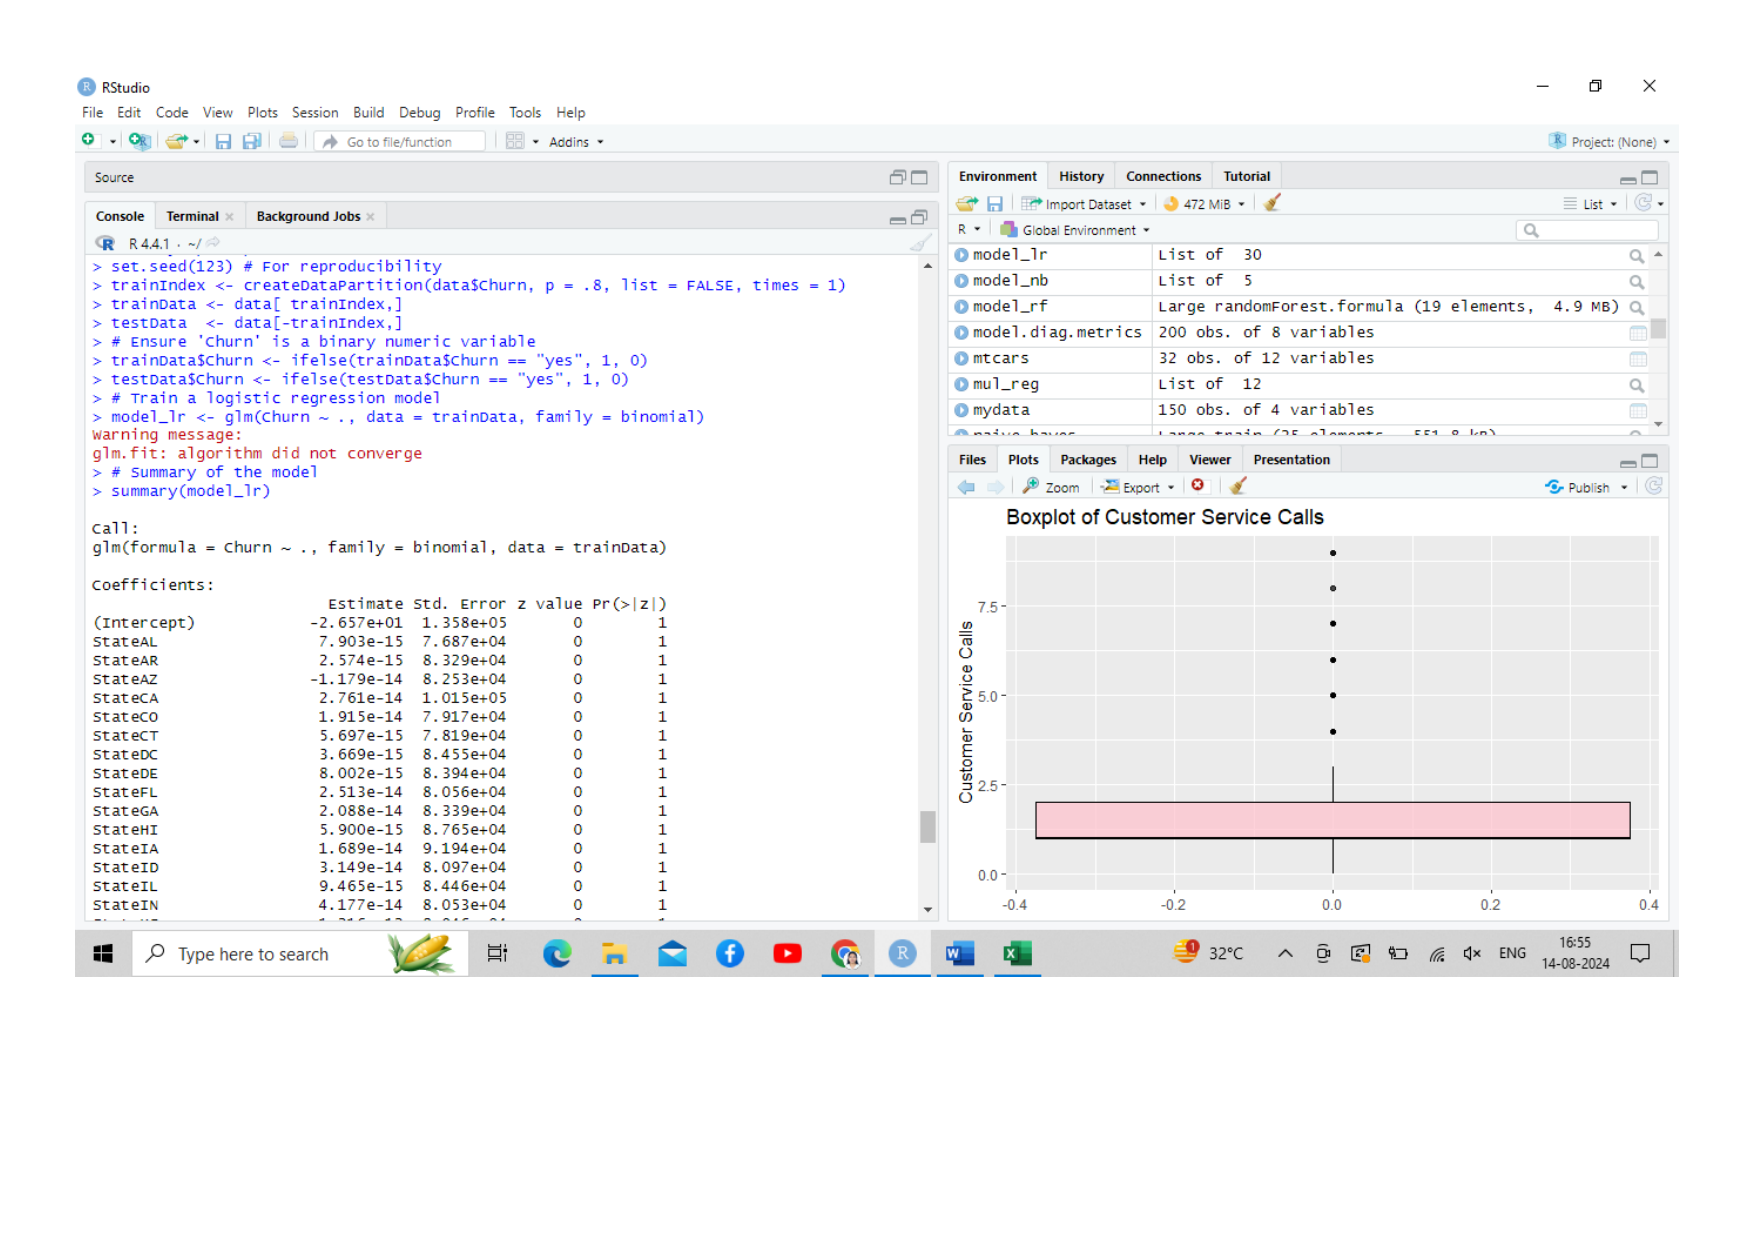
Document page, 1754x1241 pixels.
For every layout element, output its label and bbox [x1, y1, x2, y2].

picture [75, 75, 1679, 977]
